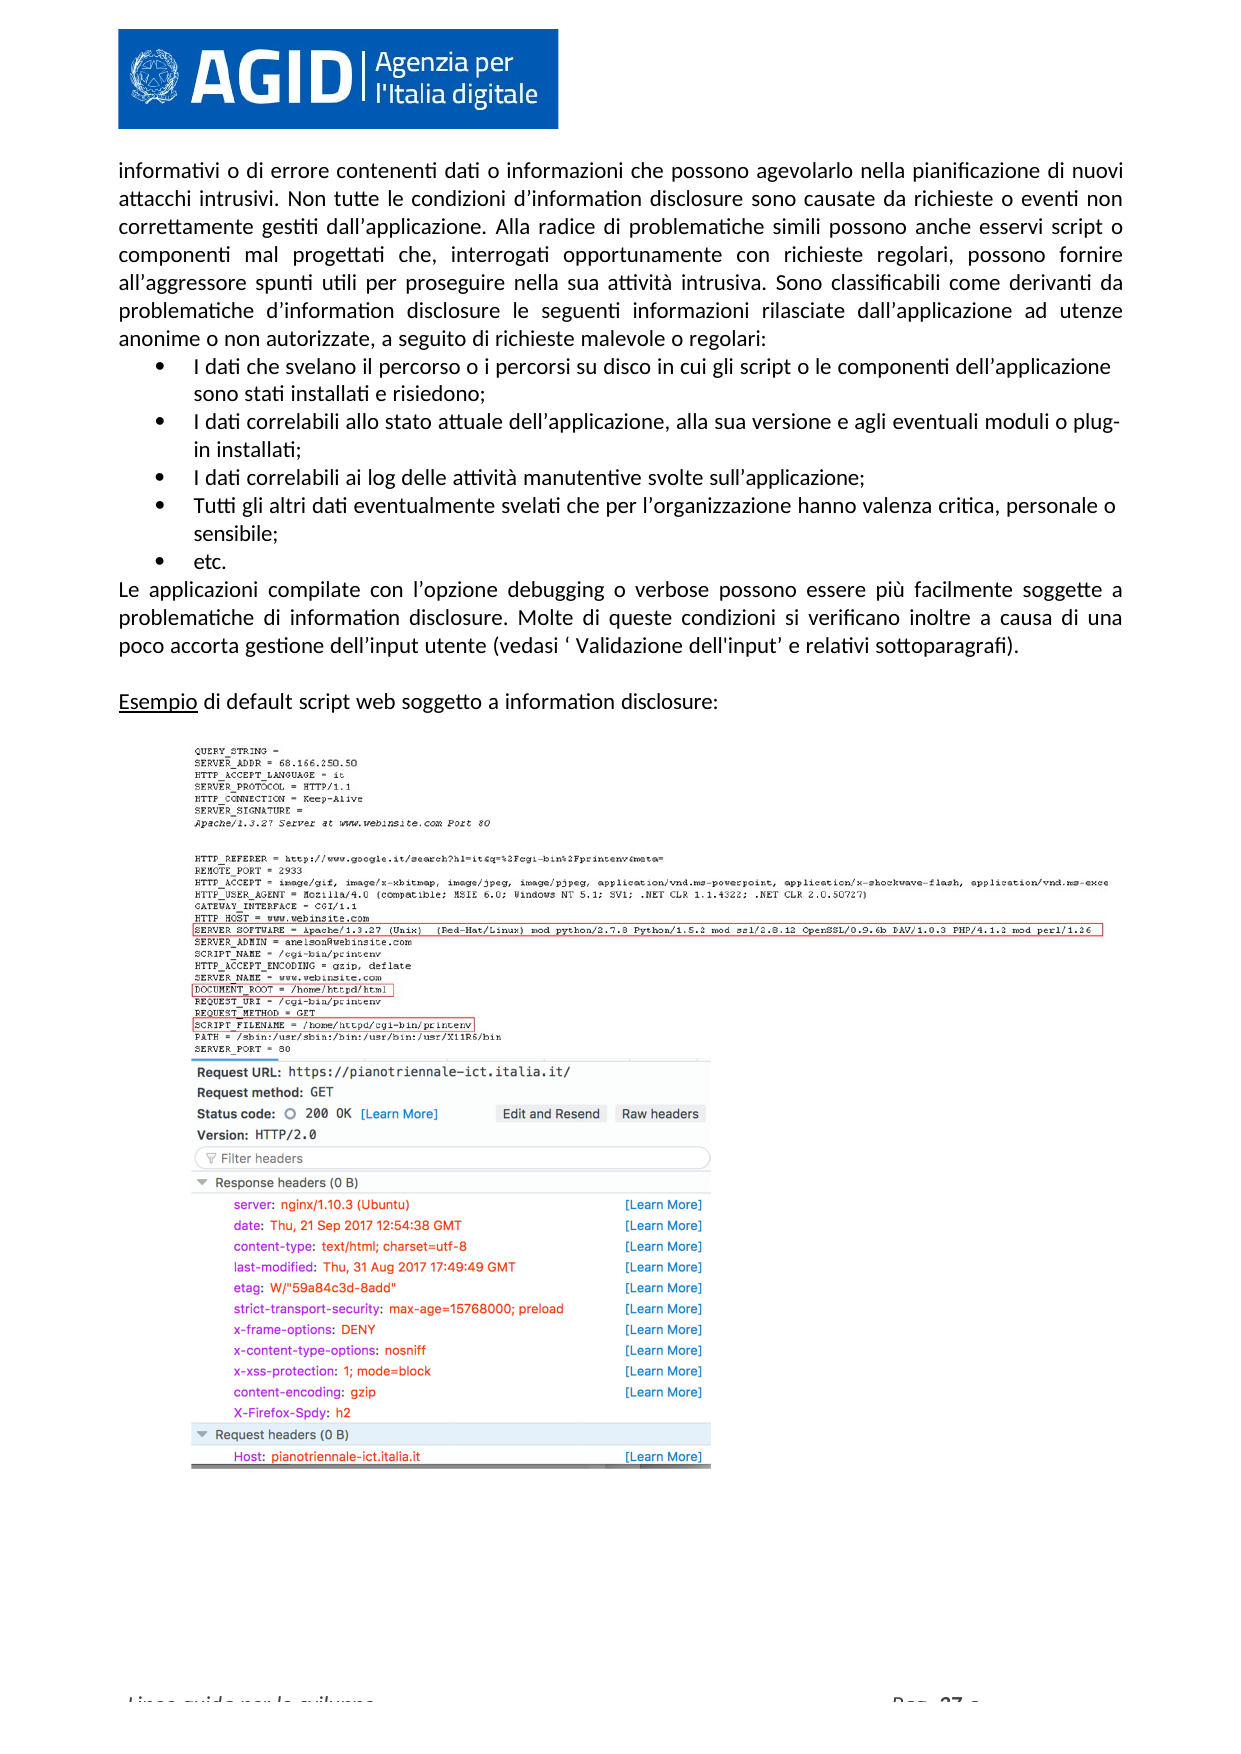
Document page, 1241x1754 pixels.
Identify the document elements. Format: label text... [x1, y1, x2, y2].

picture [118, 29, 559, 129]
list I dati correlabili allo stato attuale dell’applicazione, alla sua versione e agli eventuali moduli o plug- in installati; [156, 407, 1123, 463]
picture [191, 1058, 711, 1469]
list I dati correlabili ai log delle attività manutentive svolte sull’applicazione; [156, 463, 1194, 492]
picture [191, 743, 1108, 1055]
list Tutti gli altri dati eventualmente svelati che per l’organizzazione hanno valenza critica, personale o sensibile; [156, 492, 1123, 547]
text Le applicazioni compilate con l’opzione debugging o verbose possono essere più facilmente soggette a problematiche di information disclosure. Molte di queste condizioni si verificano inoltre a causa di una poco accorta gestione dell’input utente (vedasi ‘ Validazione dell'input’ e relativi sottoparagrafi). [118, 575, 1123, 659]
text informativi o di errore contenenti dati o informazioni che possono agevolarlo nella pianificazione di nuovi attacchi intrusivi. Non tutte le condizioni d’information disclosure sono causate da richieste o eventi non correttamente gestiti dall’applicazione. Alla radice di problematiche simili possono anche esservi script o componenti mal progettati che, interrogati opportunamente con richieste regolari, possono fornire all’aggressore spunti utili per proseguire nella sua attività intrusiva. Sono classificabili come derivanti da problematiche d’information disclosure le seguenti informazioni rilasciate dall’applicazione ad utenze anonime o non autorizzate, a seguito di richieste malevole o regolari: [118, 156, 1123, 352]
list I dati che svelano il percorso o i percorsi su disco in cui gli script o le componenti dell’applicazione sono stati installati e risiedono; [156, 352, 1123, 407]
text Esempio di default script web soggetto a information disclosure: [118, 687, 1194, 715]
list etc. [156, 547, 1194, 575]
